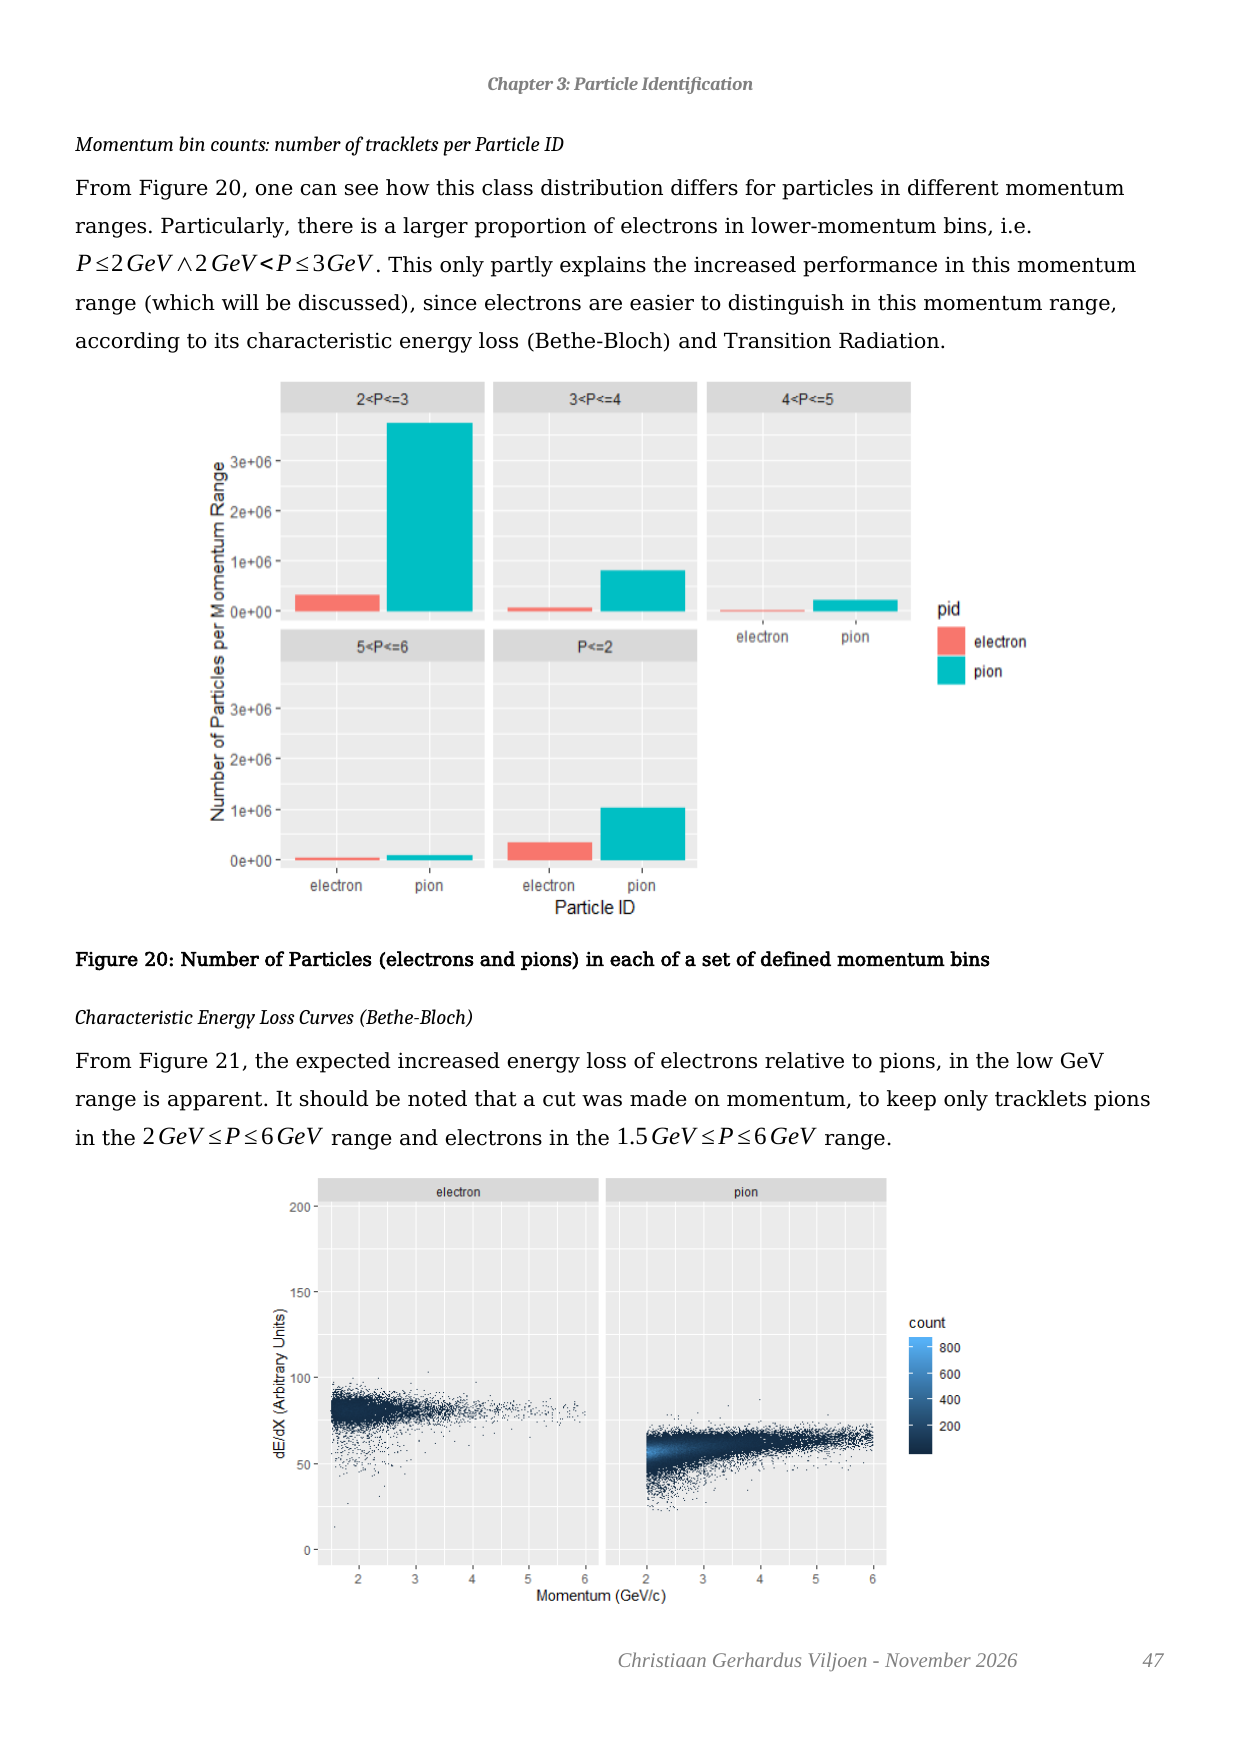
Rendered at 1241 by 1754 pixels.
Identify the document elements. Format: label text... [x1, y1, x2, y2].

list Momentum bin counts: number of tracklets per Particle ID [75, 133, 1165, 157]
picture [202, 373, 1039, 927]
text From Figure 21, the expected increased energy loss of electrons relative to pions, in the low GeV range is apparent. It should be noted that a cut was made on momentum, to keep only tracklets pions in the range and electrons in the range. [75, 1048, 1165, 1151]
picture [264, 1171, 976, 1611]
text From Figure 20, one can see how this class distribution differs for particles in different momentum ranges. Particularly, there is a larger proportion of electrons in lower-momentum bins, i.e. . This only partly explains the increased performance in this momentum range (which will be discussed), since electrons are easier to distinguish in this momentum range, according to its characteristic energy loss (Bethe-Bloch) and Transition Radiation. [75, 175, 1165, 353]
list Characteristic Energy Loss Curves (Bethe-Bloch) [75, 1006, 1165, 1030]
text Figure 20: Number of Particles (electrons and pions) in each of a set of defined momentum bins [75, 947, 1165, 969]
